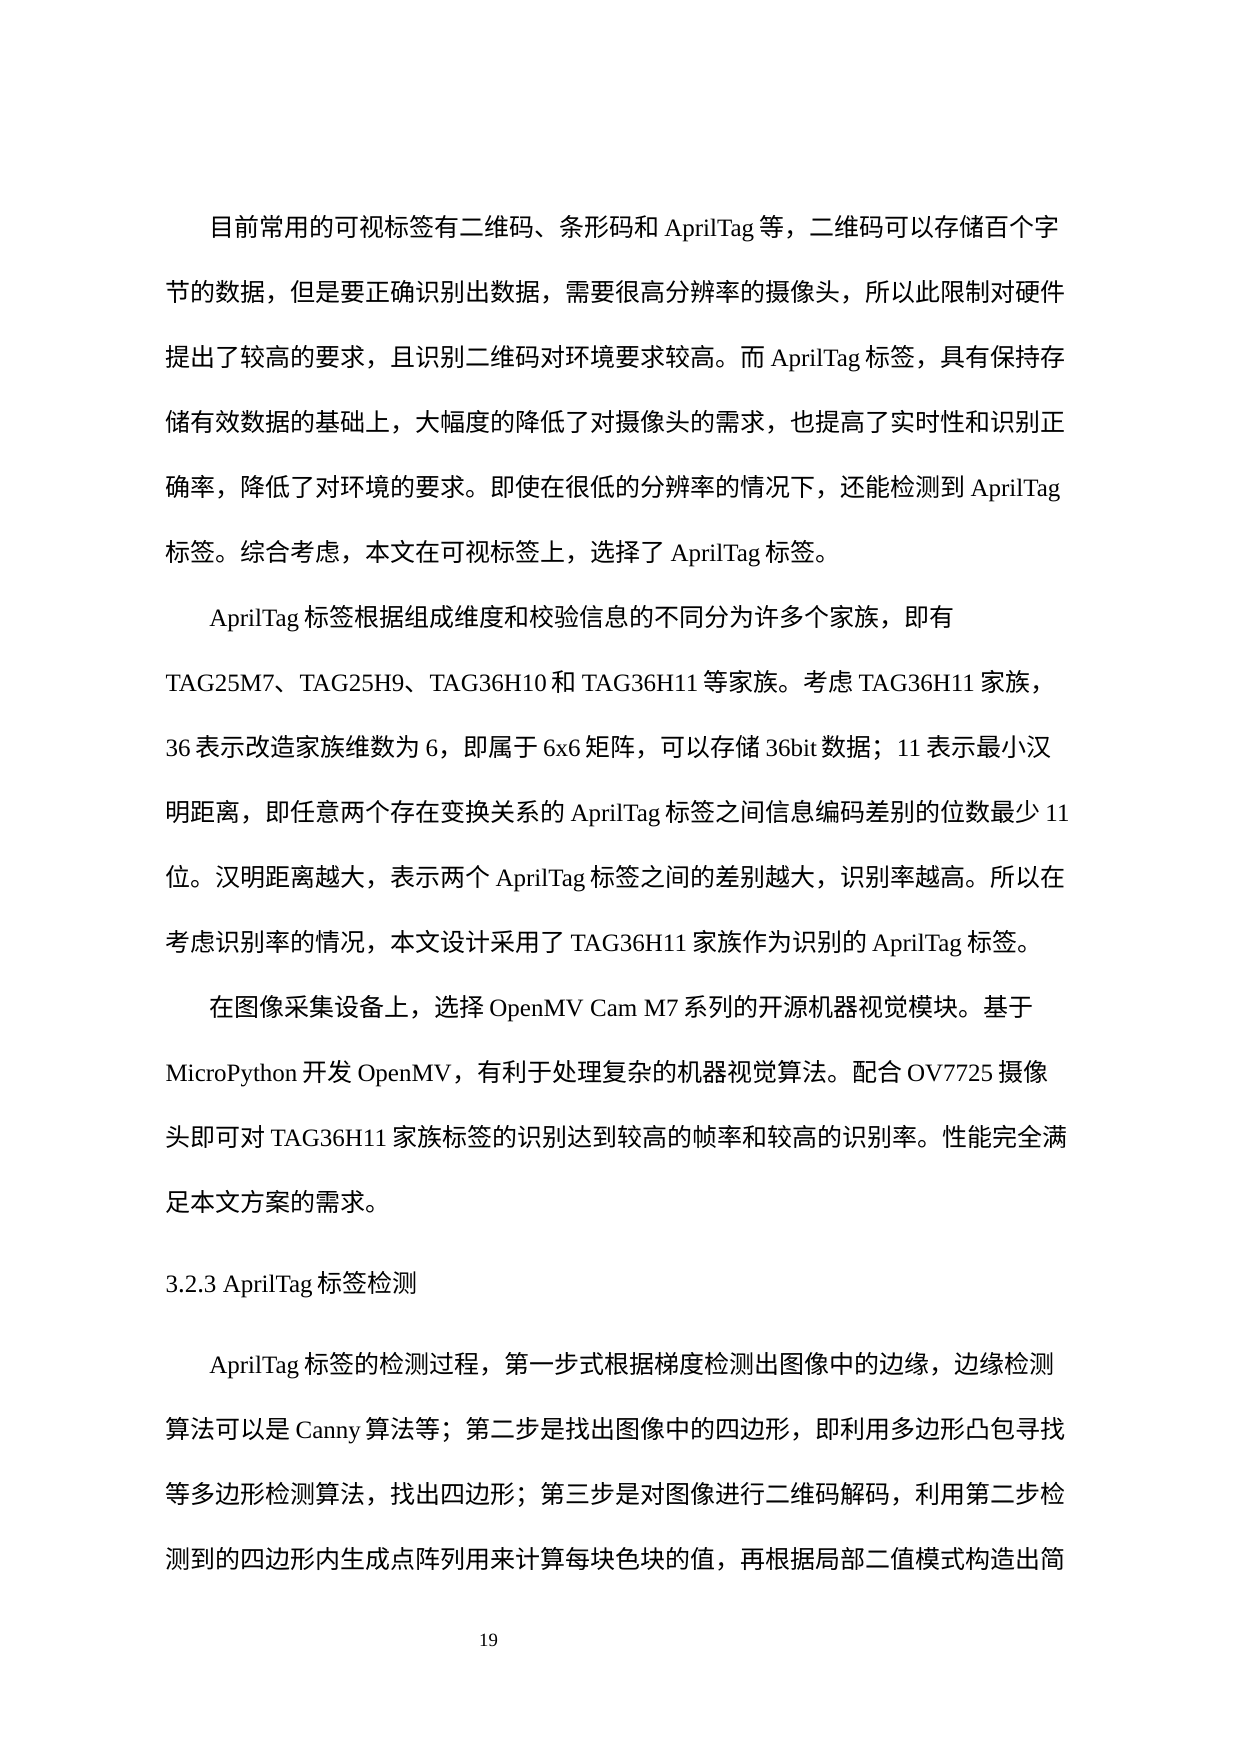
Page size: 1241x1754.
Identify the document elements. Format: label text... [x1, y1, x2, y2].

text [165, 1331, 1071, 1591]
text AprilTag标签根据组成维度和校验信息的不同分为许多个家族，即有TAG25M7、TAG25H9、TAG36H10和TAG36H11等家族。考虑TAG36H11家族，36表示改造家族维数为6，即属于6x6矩阵，可以存储36bit数据；11表示最小汉明距离，即任意两个存在变换关系的AprilTag标签之间信息编码差别的位数最少11位。汉明距离越大，表示两个AprilTag标签之间的差别越大，识别率越高。所以在考虑识别率的情况，本文设计采用了TAG36H11家族作为识别的AprilTag标签。 [165, 583, 1071, 973]
text 在图像采集设备上，选择OpenMV Cam M7系列的开源机器视觉模块。基于MicroPython开发OpenMV，有利于处理复杂的机器视觉算法。配合OV7725摄像头即可对TAG36H11家族标签的识别达到较高的帧率和较高的识别率。性能完全满足本文方案的需求。 [165, 973, 1071, 1233]
text 目前常用的可视标签有二维码、条形码和AprilTag等，二维码可以存储百个字节的数据，但是要正确识别出数据，需要很高分辨率的摄像头，所以此限制对硬件提出了较高的要求，且识别二维码对环境要求较高。而AprilTag标签，具有保持存储有效数据的基础上，大幅度的降低了对摄像头的需求，也提高了实时性和识别正确率，降低了对环境的要求。即使在很低的分辨率的情况下，还能检测到AprilTag标签。综合考虑，本文在可视标签上，选择了AprilTag标签。 [165, 193, 1071, 583]
text 3.2.3 AprilTag标签检测 [165, 1249, 1093, 1314]
